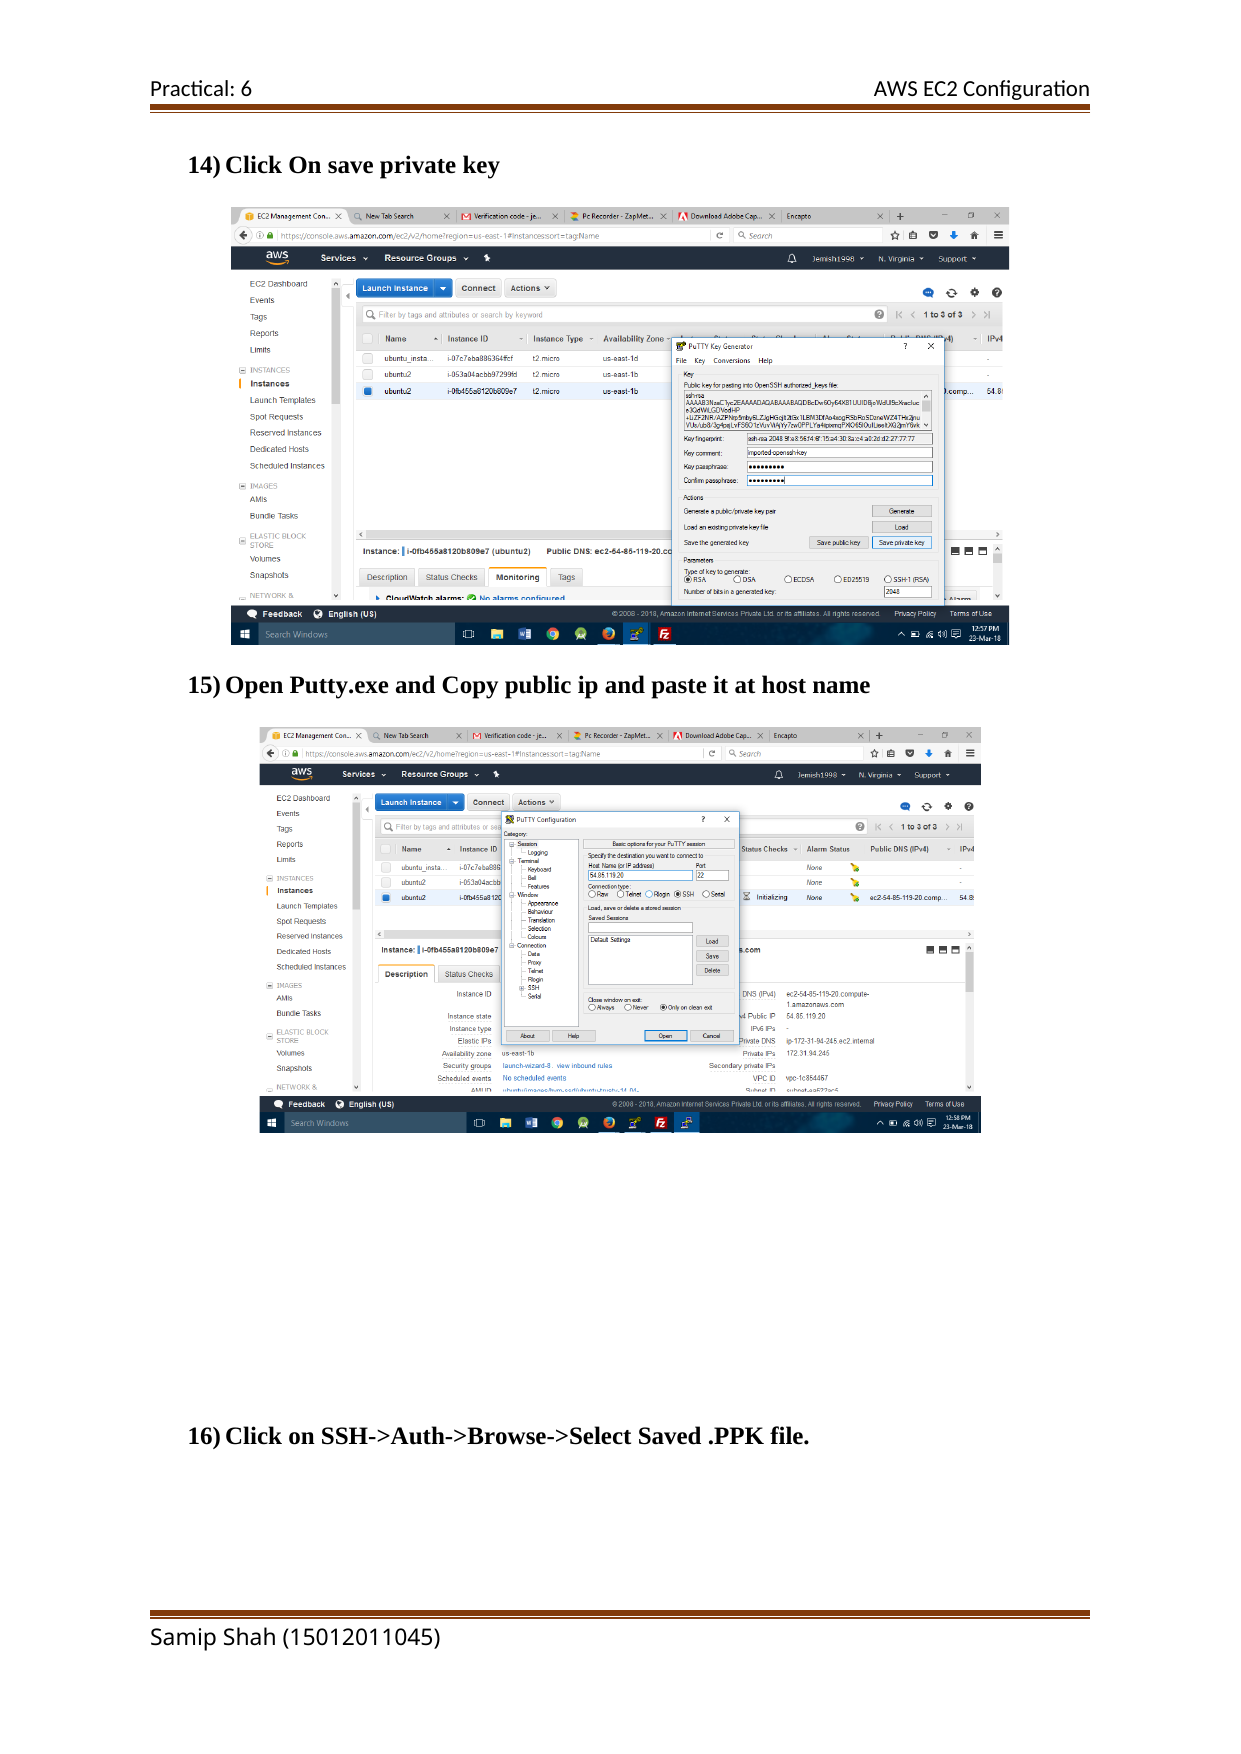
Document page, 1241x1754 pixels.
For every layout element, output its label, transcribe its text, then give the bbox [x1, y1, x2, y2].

list Click on SSH->Auth->Browse->Select Saved .PPK file. [187, 1421, 1090, 1450]
picture [231, 207, 1010, 645]
list Click On save private key [187, 150, 1090, 179]
list Open Putty.exe and Copy public ip and paste it at host name [187, 670, 1090, 699]
picture [259, 727, 981, 1133]
